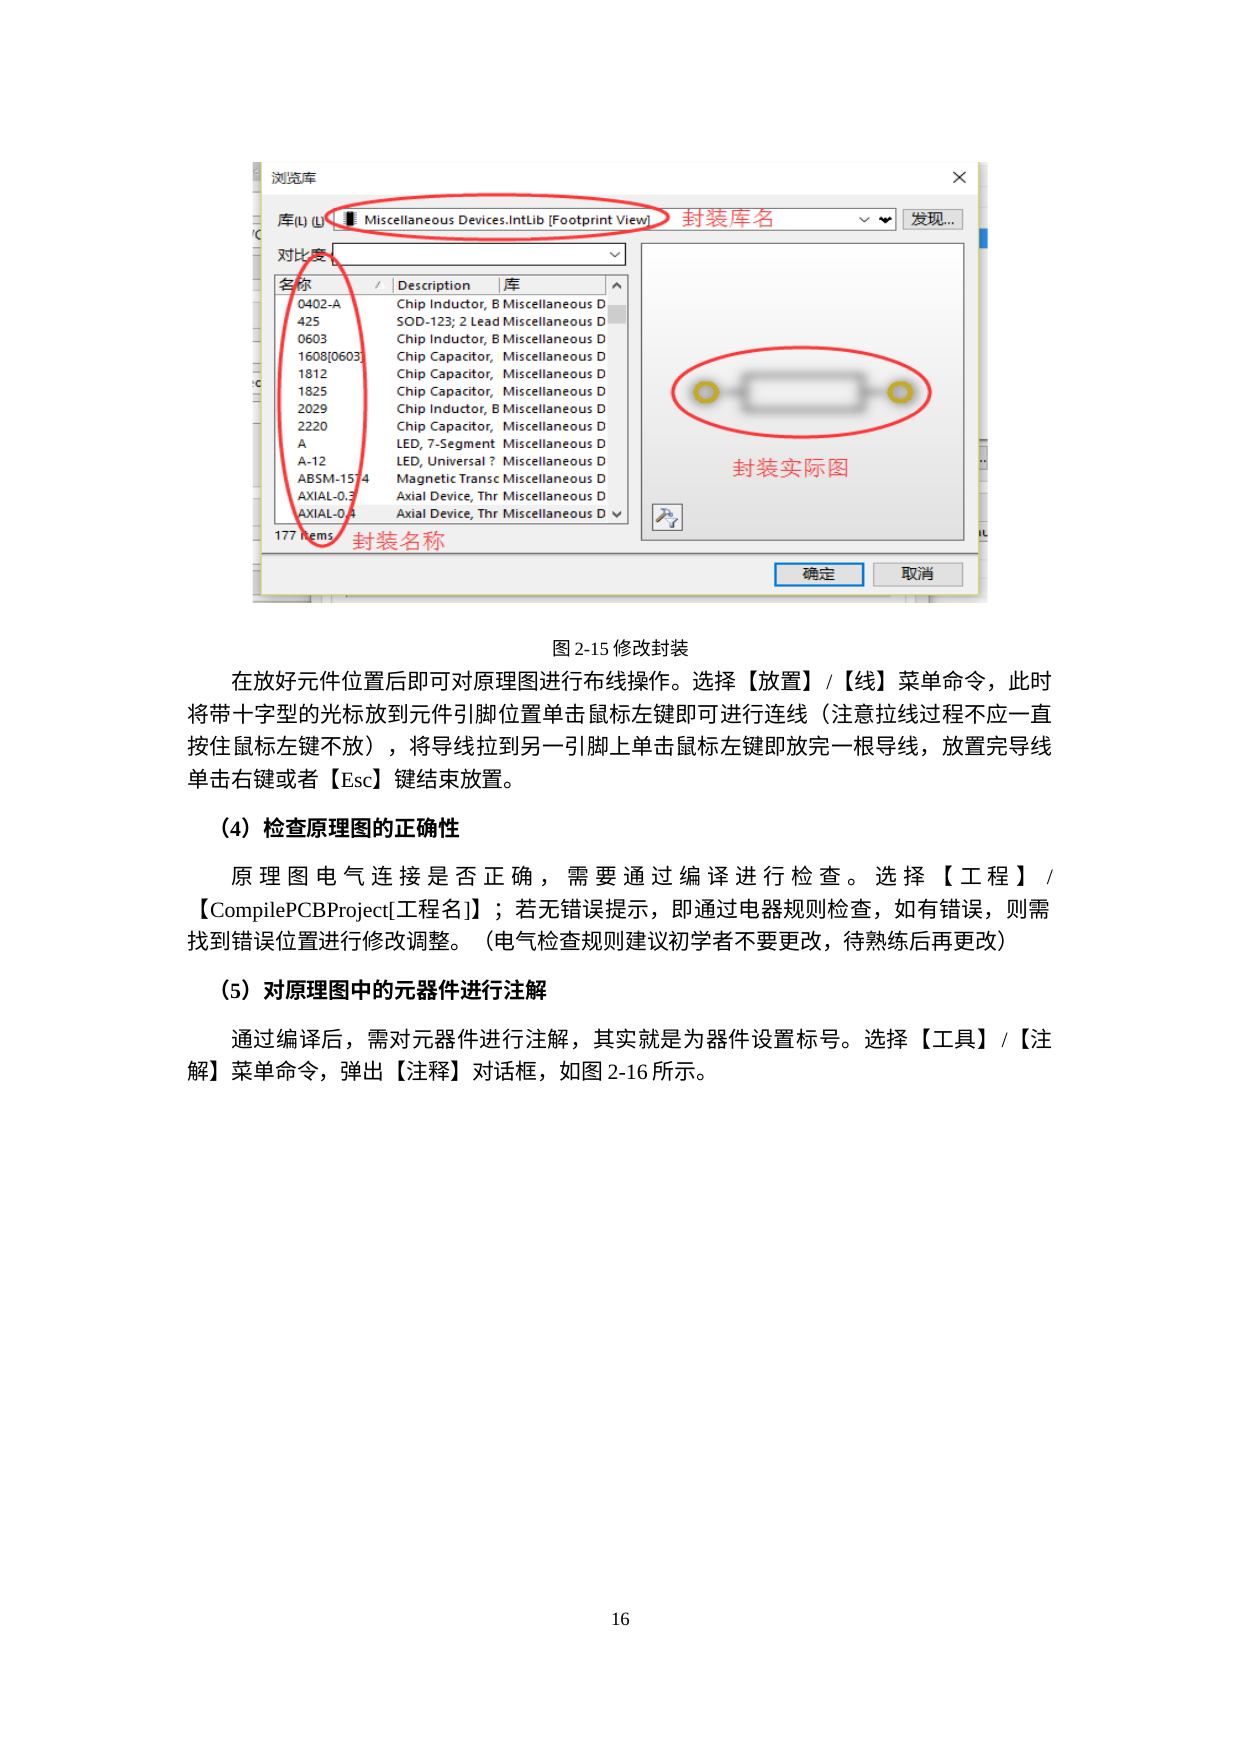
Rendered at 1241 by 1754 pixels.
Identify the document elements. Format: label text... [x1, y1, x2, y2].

picture [252, 162, 988, 603]
text （4）检查原理图的正确性 [187, 810, 1053, 843]
text 图2-15 修改封装 [187, 631, 1053, 664]
text 在放好元件位置后即可对原理图进行布线操作。选择【放置】/【线】菜单命令，此时将带十字型的光标放到元件引脚位置单击鼠标左键即可进行连线（注意拉线过程不应一直按住鼠标左键不放），将导线拉到另一引脚上单击鼠标左键即放完一根导线，放置完导线单击右键或者【Esc】键结束放置。 [187, 664, 1053, 794]
text （5）对原理图中的元器件进行注解 [187, 973, 1053, 1005]
text 通过编译后，需对元器件进行注解，其实就是为器件设置标号。选择【工具】/【注解】菜单命令，弹出【注释】对话框，如图2-16所示。 [187, 1021, 1053, 1086]
text 原理图电气连接是否正确，需要通过编译进行检查。选择【工程】/【CompilePCBProject[工程名]】；若无错误提示，即通过电器规则检查，如有错误，则需找到错误位置进行修改调整。（电气检查规则建议初学者不要更改，待熟练后再更改） [187, 859, 1053, 956]
